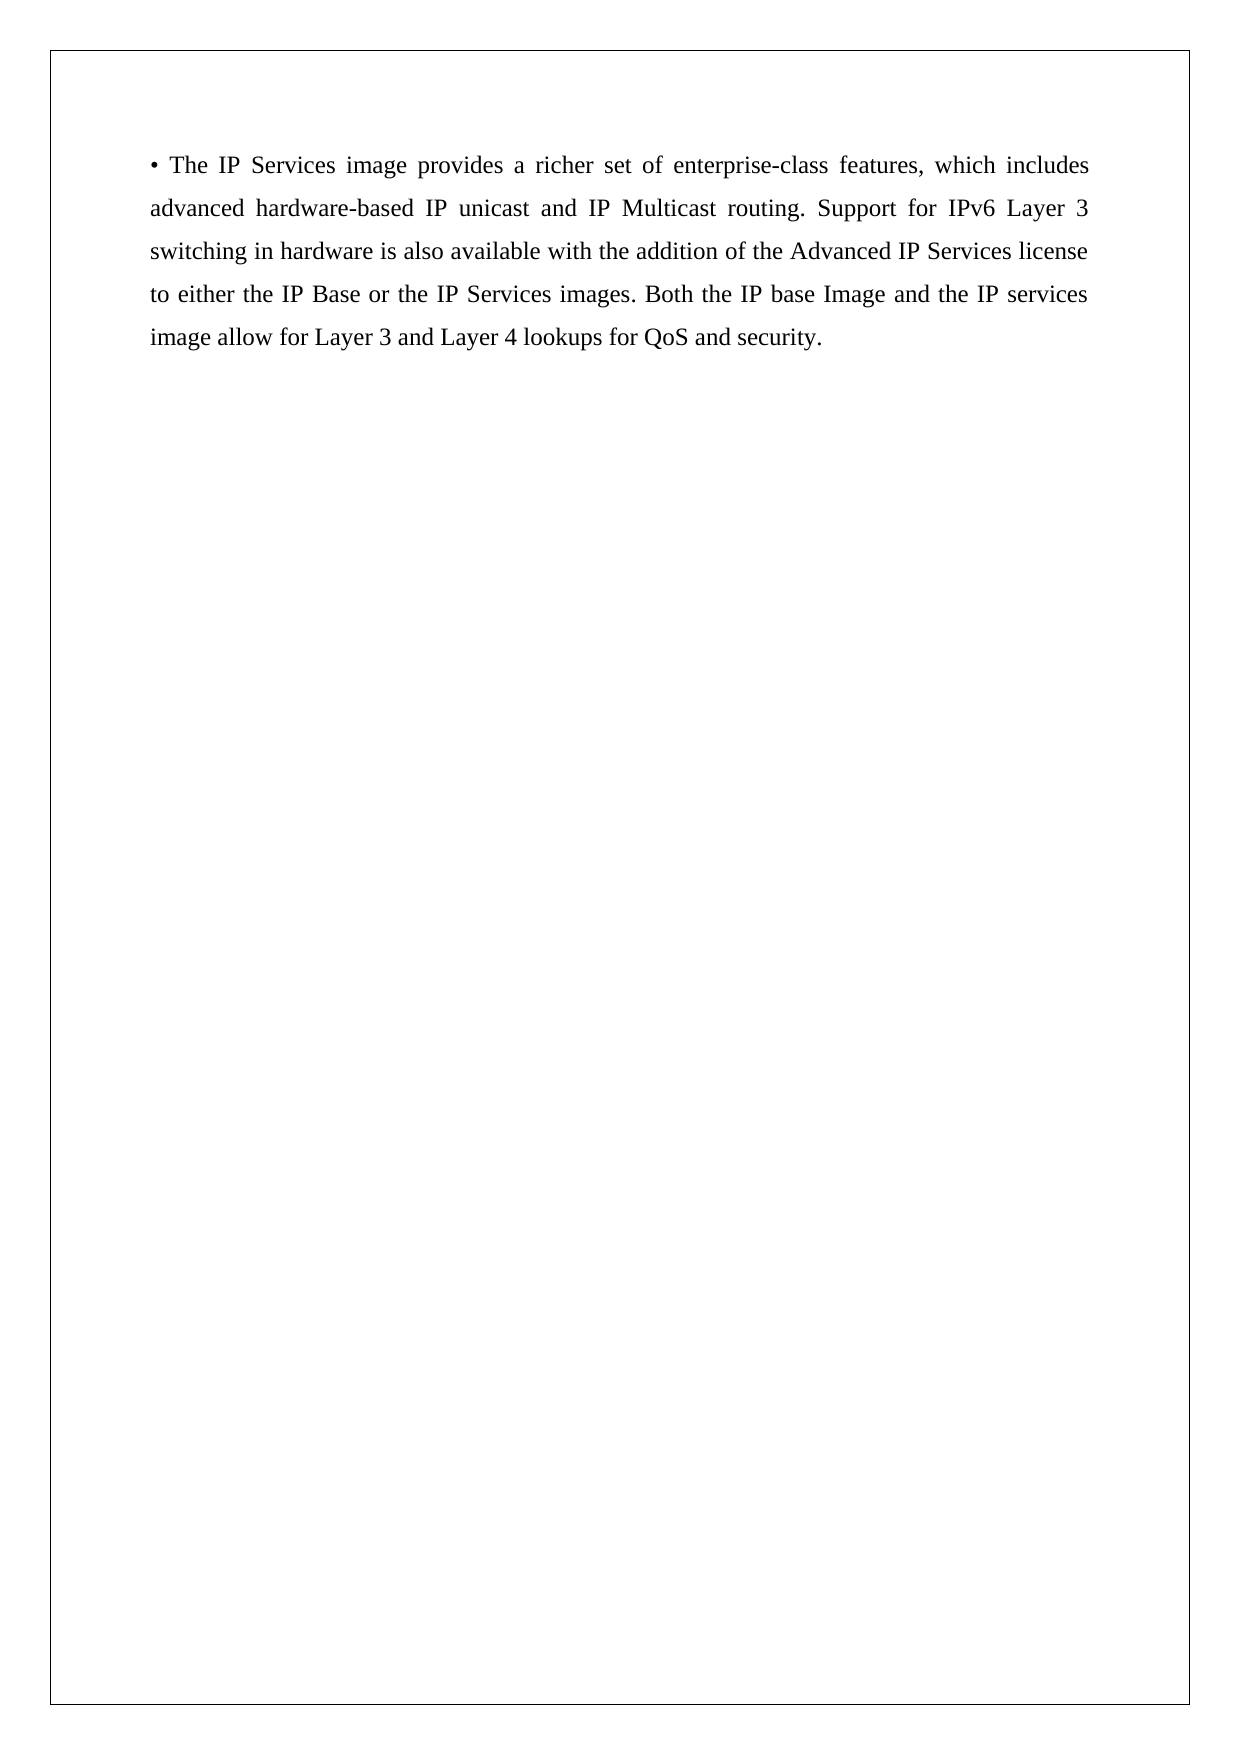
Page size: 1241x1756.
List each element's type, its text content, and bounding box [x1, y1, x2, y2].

text • The IP Services image provides a richer set of enterprise-class features, which includes advanced hardware-based IP unicast and IP Multicast routing. Support for IPv6 Layer 3 switching in hardware is also available with the addition of the Advanced IP Services license to either the IP Base or the IP Services images. Both the IP base Image and the IP services image allow for Layer 3 and Layer 4 lookups for QoS and security. [150, 150, 1090, 351]
